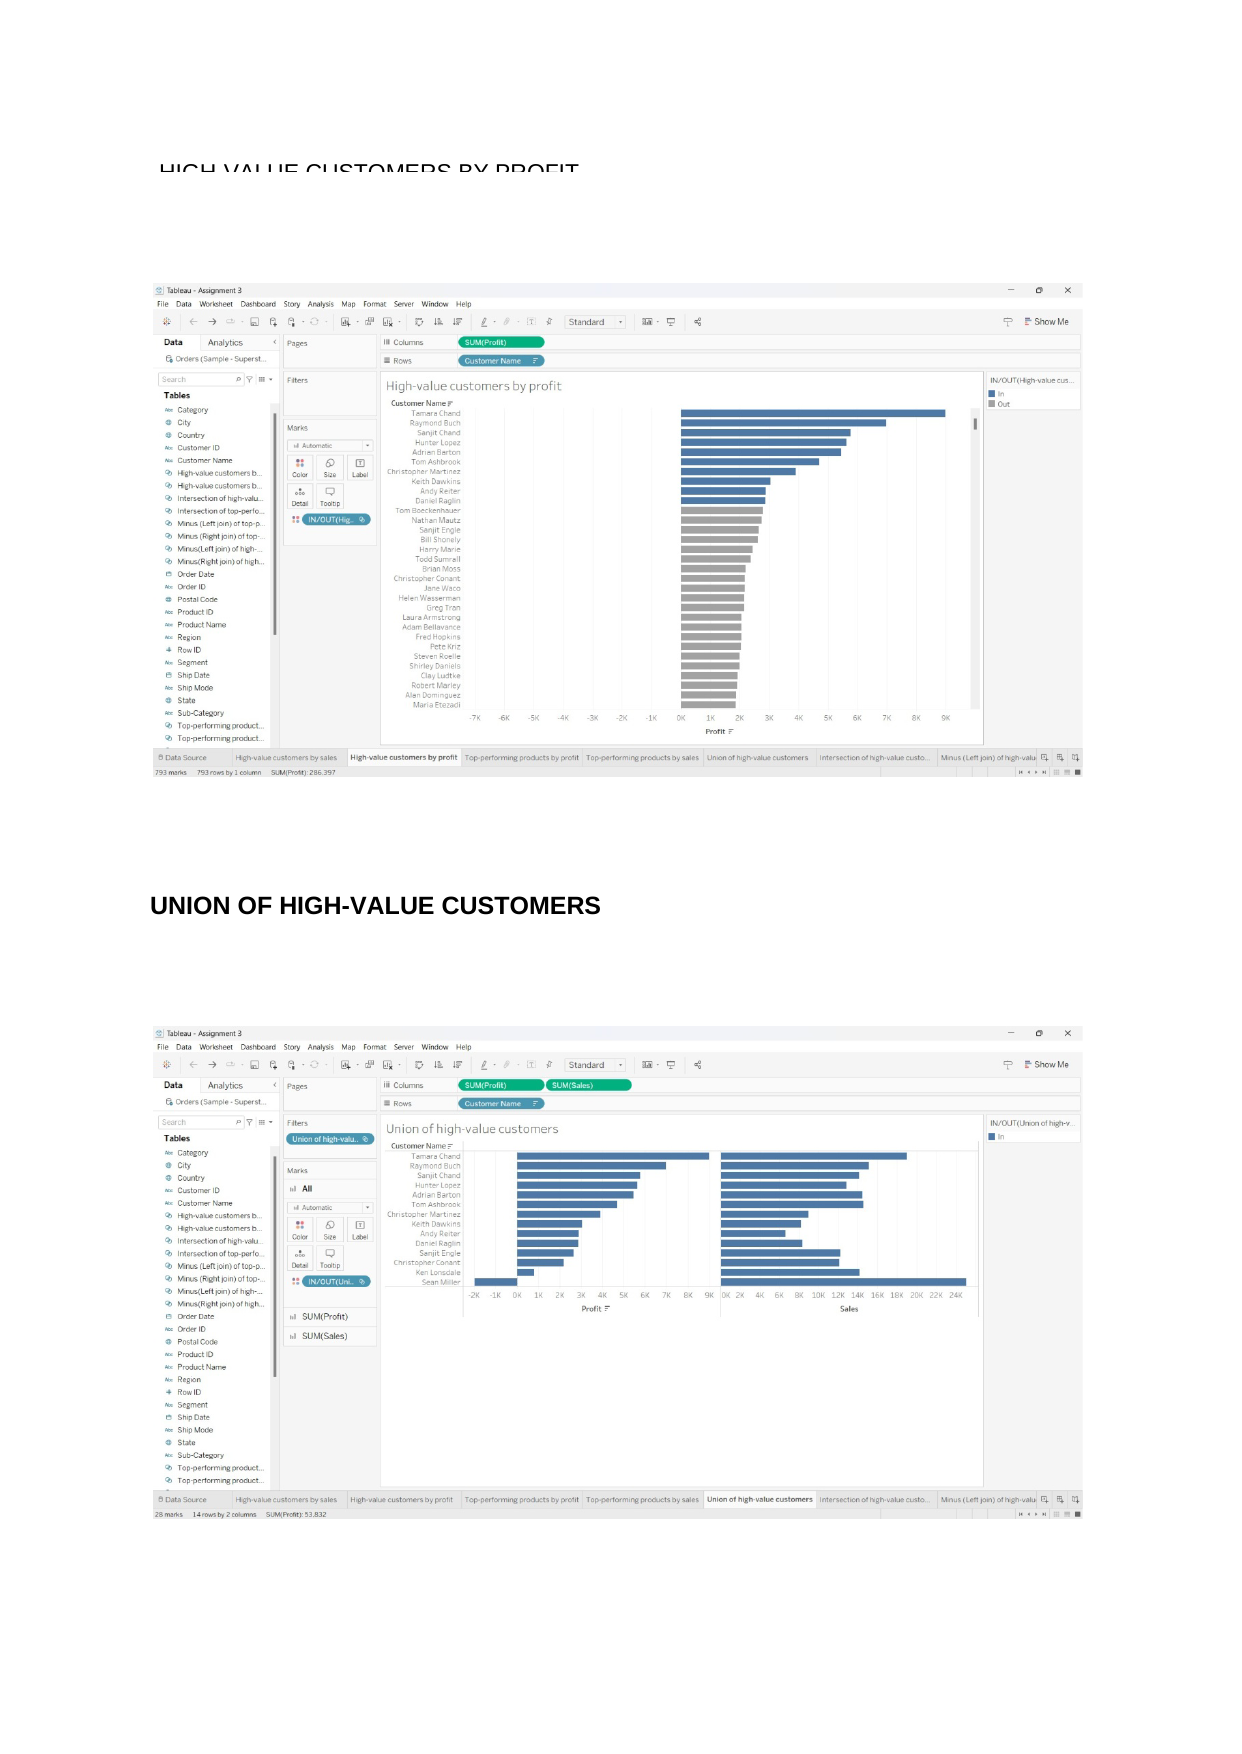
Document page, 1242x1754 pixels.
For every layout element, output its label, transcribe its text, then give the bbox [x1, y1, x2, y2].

picture [153, 1026, 1083, 1519]
picture [153, 283, 1083, 777]
text UNION OF HIGH-VALUE CUSTOMERS [150, 891, 1104, 920]
